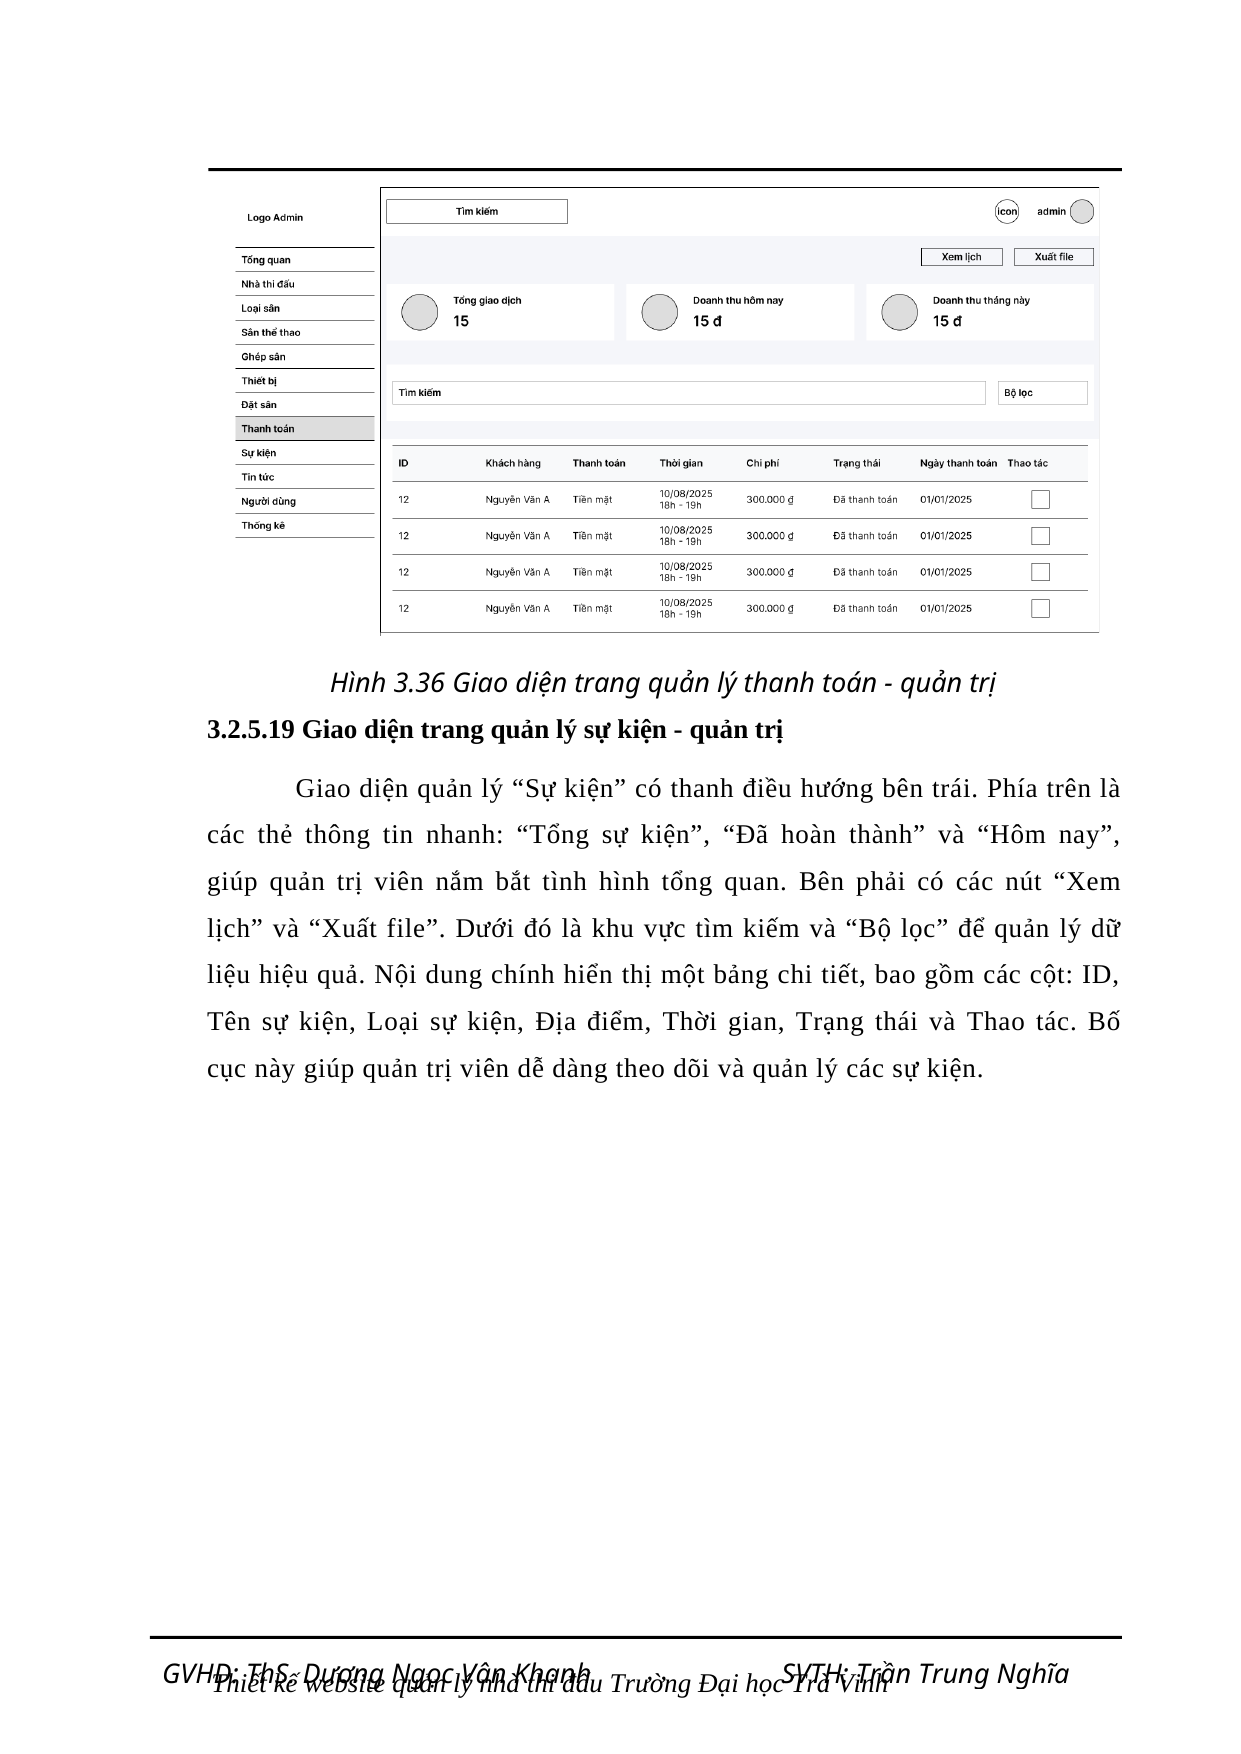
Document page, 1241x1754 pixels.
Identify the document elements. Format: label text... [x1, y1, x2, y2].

subtitle Giao diện trang quản lý sự kiện - quản trị [207, 713, 1122, 744]
picture [229, 187, 1100, 636]
text Giao diện quản lý “Sự kiện” có thanh điều hướng bên trái. Phía trên là các thẻ thông tin nhanh: “Tổng sự kiện”, “Đã hoàn thành” và “Hôm nay”, giúp quản trị viên nắm bắt tình hình tổng quan. Bên phải có các nút “Xem lịch” và “Xuất file”. Dưới đó là khu vực tìm kiếm và “Bộ lọc” để quản lý dữ liệu hiệu quả. Nội dung chính hiển thị một bảng chi tiết, bao gồm các cột: ID, Tên sự kiện, Loại sự kiện, Địa điểm, Thời gian, Trạng thái và Thao tác. Bố cục này giúp quản trị viên dễ dàng theo dõi và quản lý các sự kiện. [207, 772, 1122, 1083]
